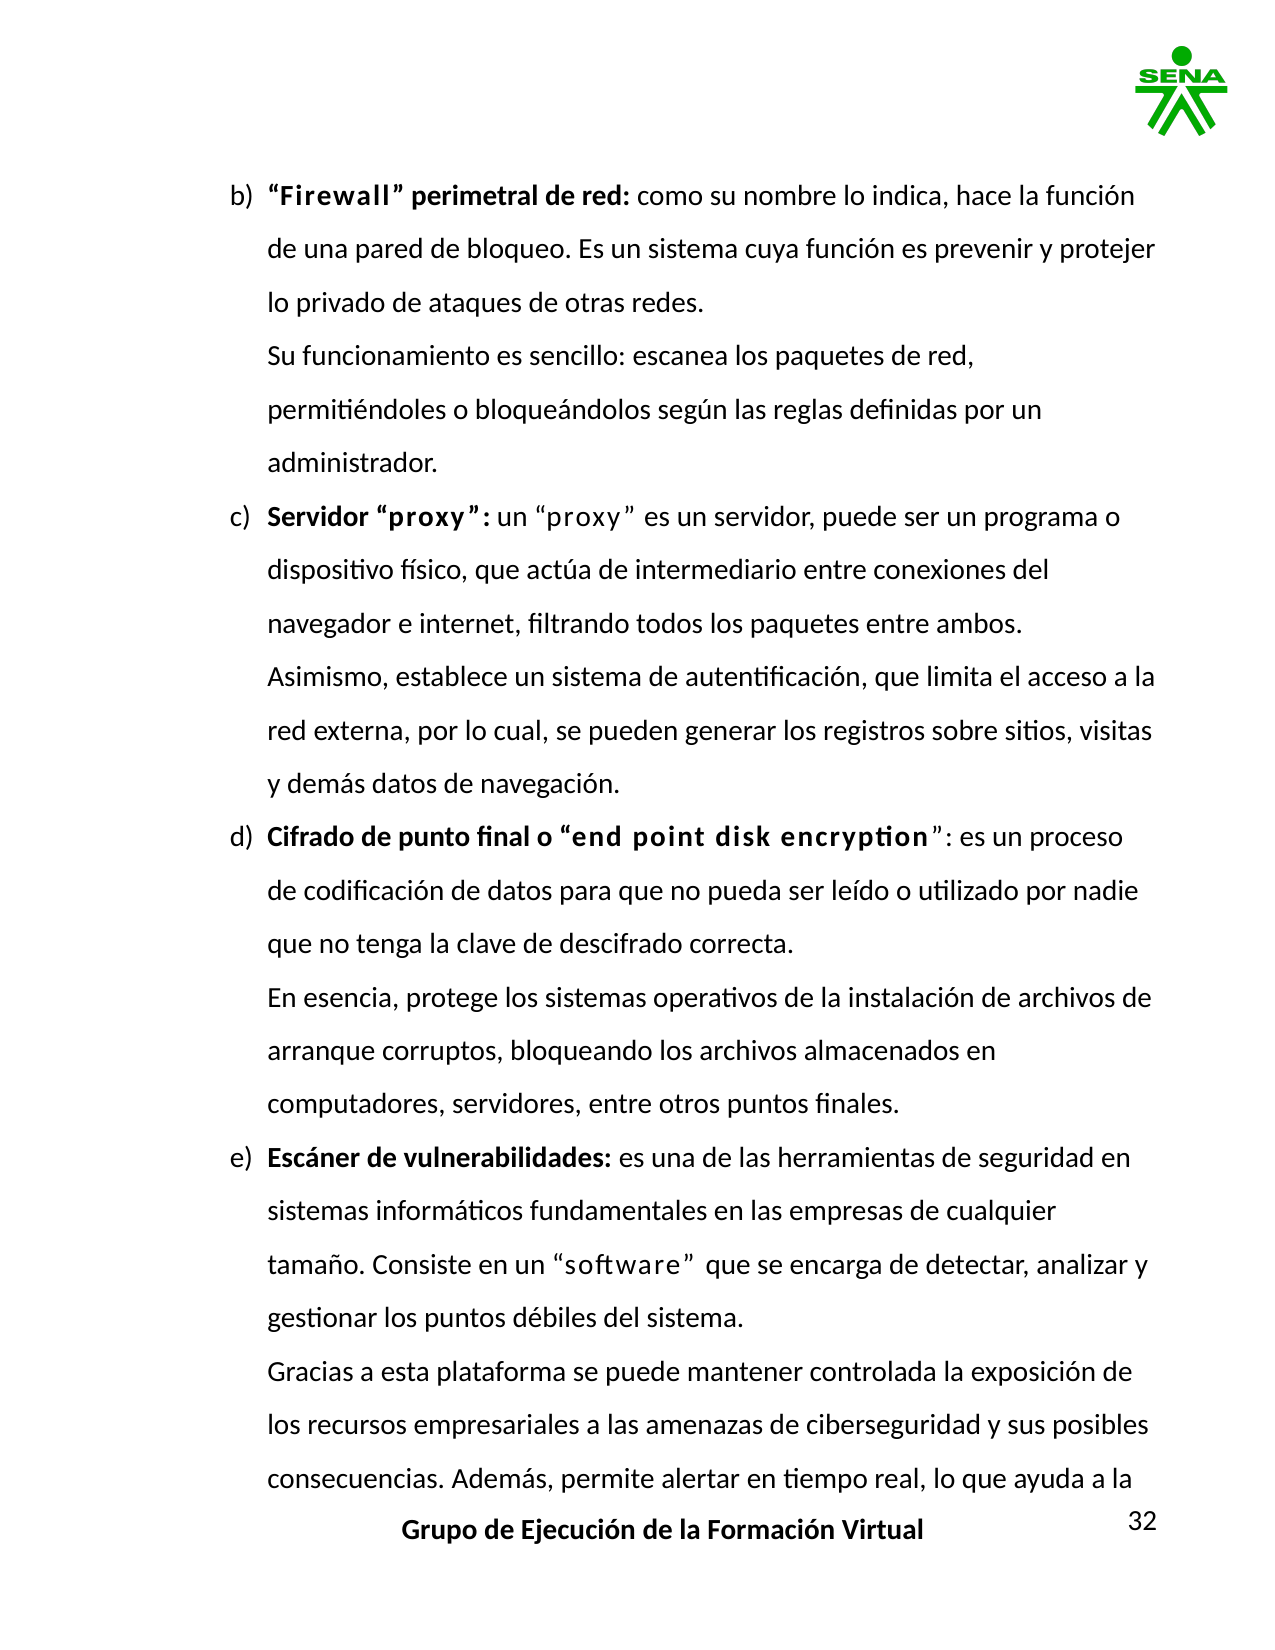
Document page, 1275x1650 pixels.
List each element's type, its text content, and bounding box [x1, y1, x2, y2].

list Cifrado de punto final o “end point disk encryption”: es un proceso de codificación de datos para que no pueda ser leído o utilizado por nadie que no tenga la clave de descifrado correcta. [229, 818, 1157, 961]
list En esencia, protege los sistemas operativos de la instalación de archivos de arranque corruptos, bloqueando los archivos almacenados en computadores, servidores, entre otros puntos finales. [267, 979, 1157, 1121]
list Servidor “proxy”: un “proxy” es un servidor, puede ser un programa o dispositivo físico, que actúa de intermediario entre conexiones del navegador e internet, filtrando todos los paquetes entre ambos. [229, 498, 1157, 640]
list “Firewall” perimetral de red: como su nombre lo indica, hace la función de una pared de bloqueo. Es un sistema cuya función es prevenir y protejer lo privado de ataques de otras redes. [229, 177, 1157, 320]
list Asimismo, establece un sistema de autentificación, que limita el acceso a la red externa, por lo cual, se pueden generar los registros sobre sitios, visitas y demás datos de navegación. [267, 658, 1157, 801]
list Su funcionamiento es sencillo: escanea los paquetes de red, permitiéndoles o bloqueándolos según las reglas definidas por un administrador. [267, 337, 1157, 480]
list Escáner de vulnerabilidades: es una de las herramientas de seguridad en sistemas informáticos fundamentales en las empresas de cualquier tamaño. Consiste en un “software” que se encarga de detectar, analizar y gestionar los puntos débiles del sistema. [229, 1139, 1157, 1335]
picture [1135, 46, 1228, 136]
